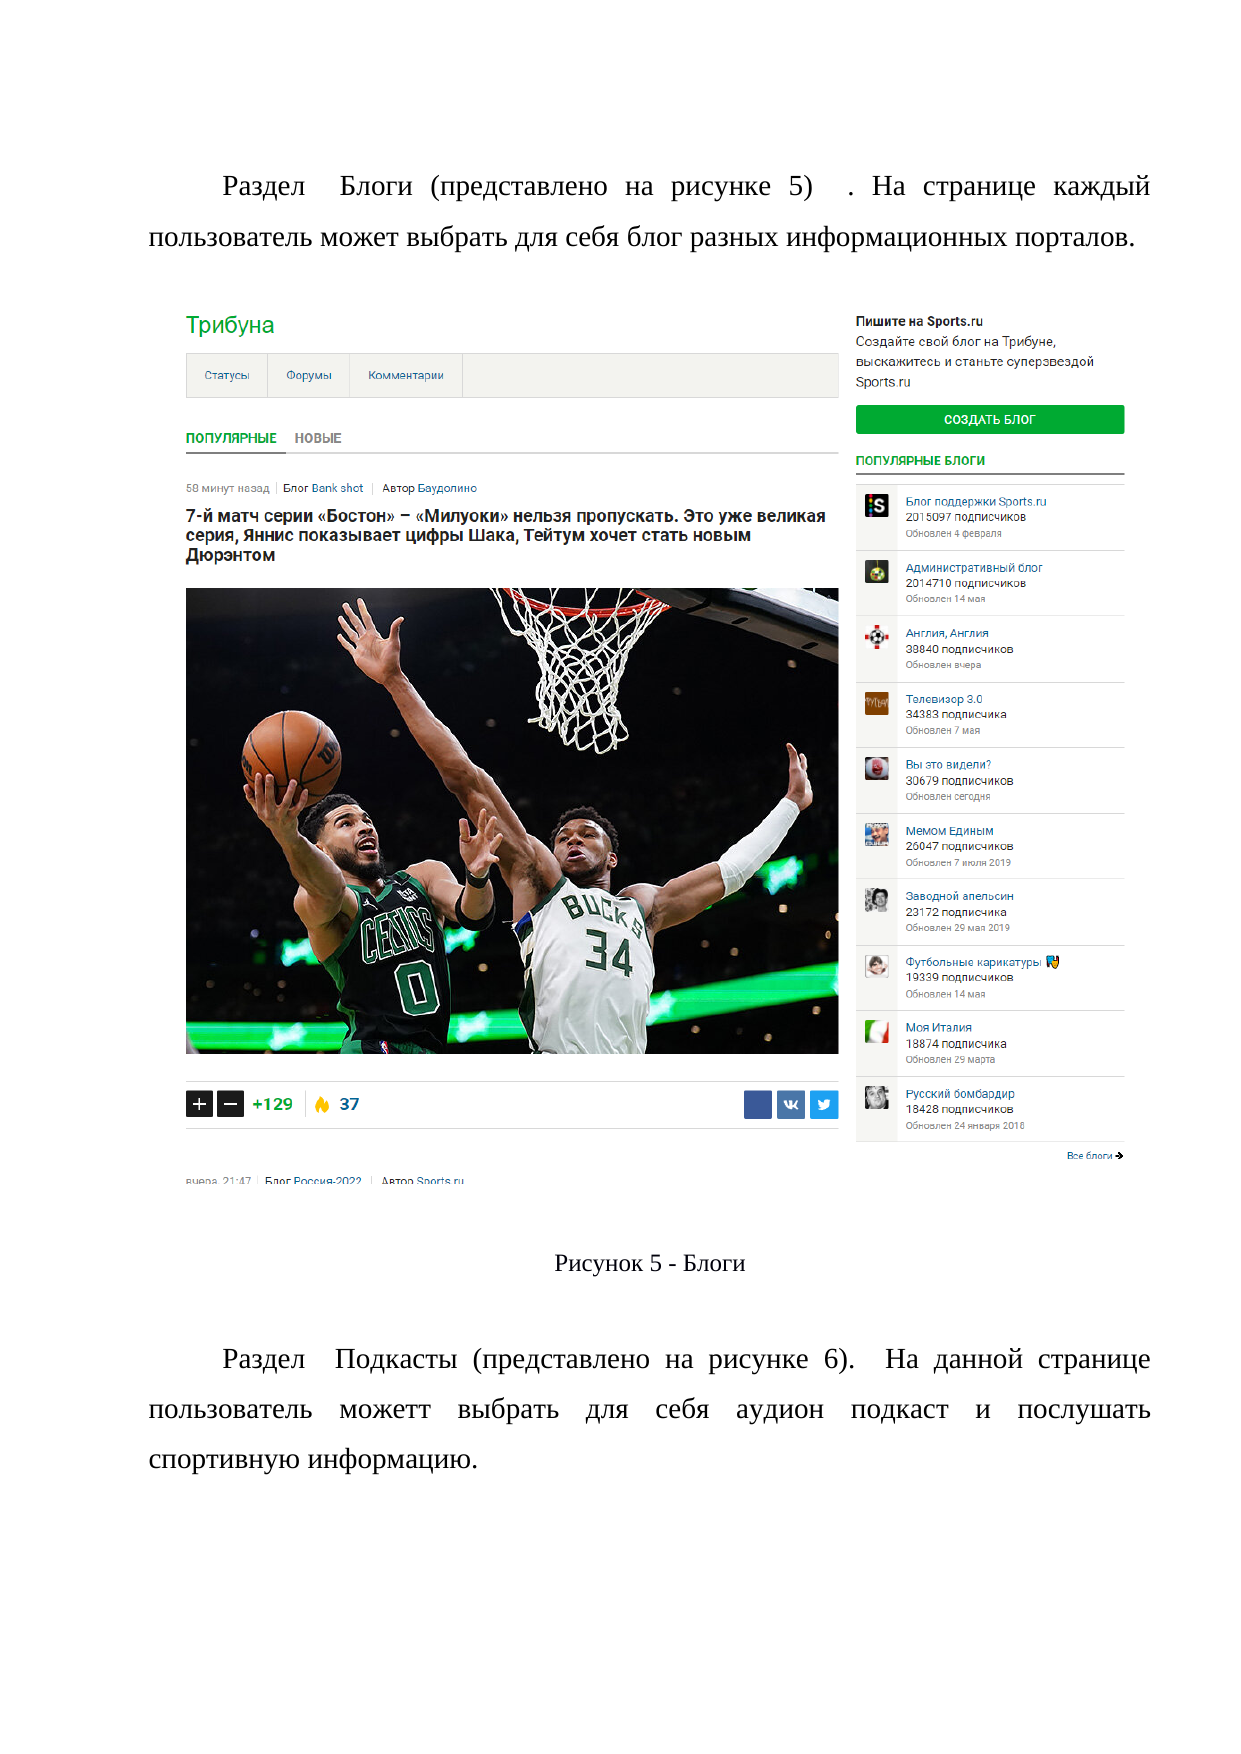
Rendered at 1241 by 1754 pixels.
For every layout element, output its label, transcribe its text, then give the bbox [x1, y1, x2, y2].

text Раздел Блоги (представлено на рисунке 5) . На странице каждый пользователь может выбрать для себя блог разных информационных порталов. [148, 168, 1152, 252]
text Раздел Подкасты (представлено на рисунке 6). На данной странице пользователь можетт выбрать для себя аудион подкаст и послушать спортивную информацию. [148, 1341, 1152, 1475]
picture [148, 285, 1158, 1184]
text Рисунок 5 - Блоги [148, 1248, 1152, 1276]
